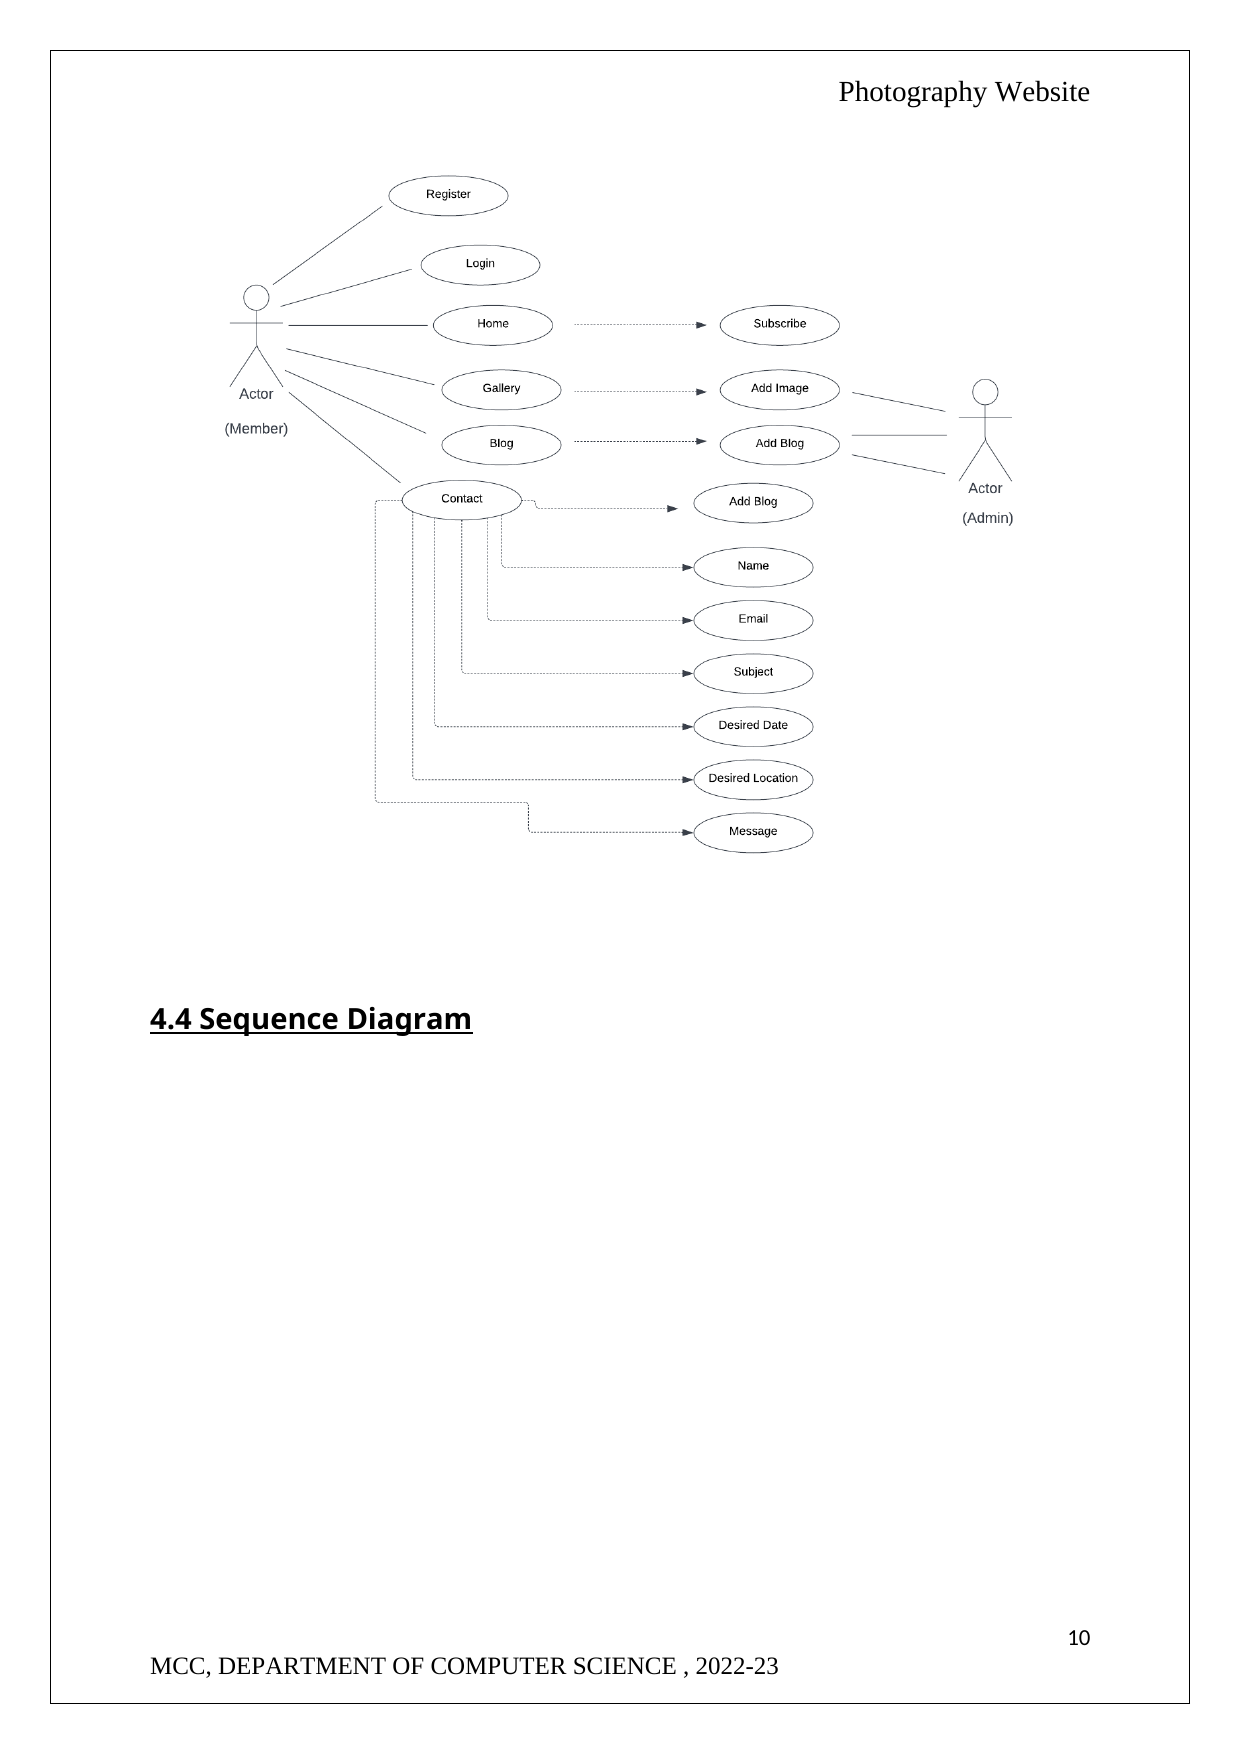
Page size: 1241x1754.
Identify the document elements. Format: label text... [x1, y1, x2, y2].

picture [150, 150, 1091, 879]
text 4.4 Sequence Diagram [150, 998, 1090, 1038]
